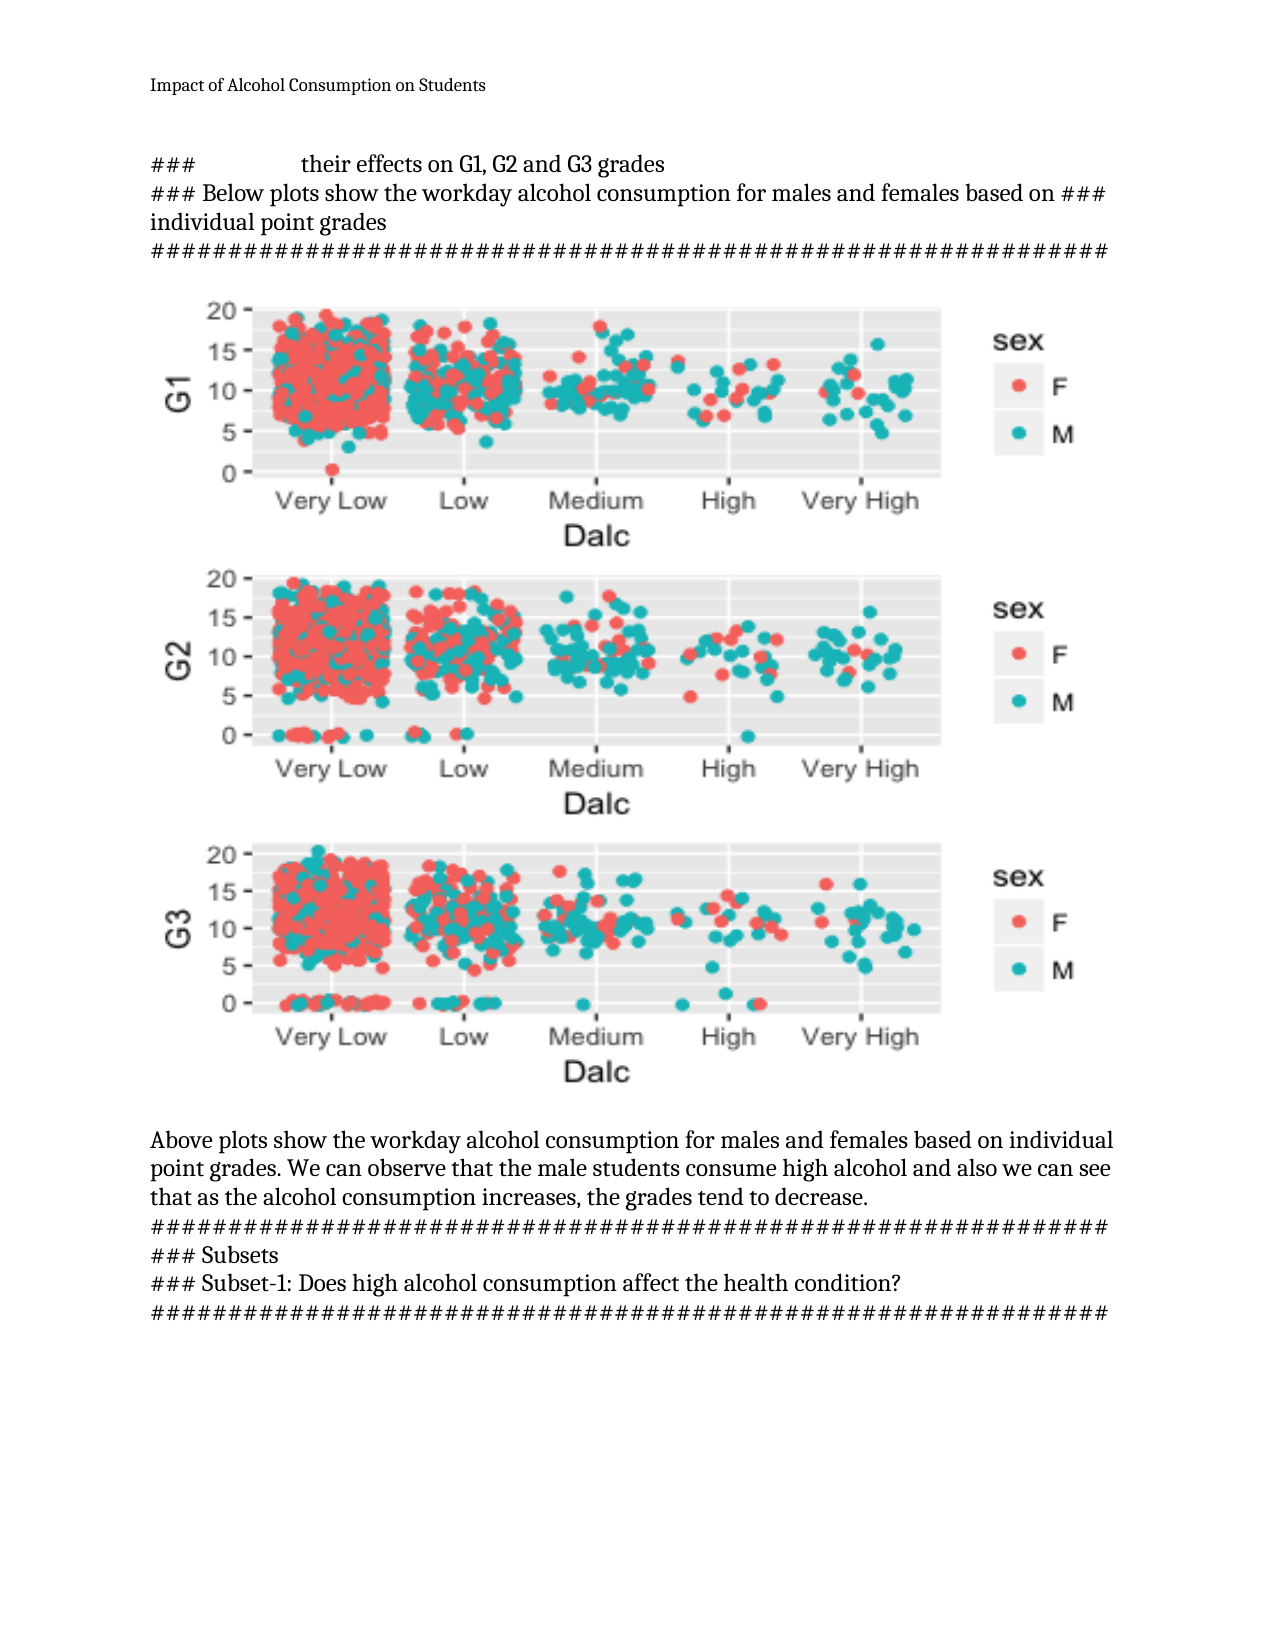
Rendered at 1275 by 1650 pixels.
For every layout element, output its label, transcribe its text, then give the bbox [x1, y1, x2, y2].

text ### Subset-1: Does high alcohol consumption affect the health condition? [150, 1269, 1125, 1298]
text ### Below plots show the workday alcohol consumption for males and females based on ### individual point grades [150, 179, 1125, 236]
picture [150, 293, 1109, 1097]
text ### their effects on G1, G2 and G3 grades [150, 150, 1125, 179]
text Above plots show the workday alcohol consumption for males and females based on individual point grades. We can observe that the male students consume high alcohol and also we can see that as the alcohol consumption increases, the grades tend to decrease. [150, 1126, 1125, 1212]
text ############################################################## [150, 236, 1125, 265]
text ### Subsets [150, 1241, 1125, 1269]
text ############################################################## [150, 1212, 1125, 1241]
text ############################################################## [150, 1298, 1125, 1327]
